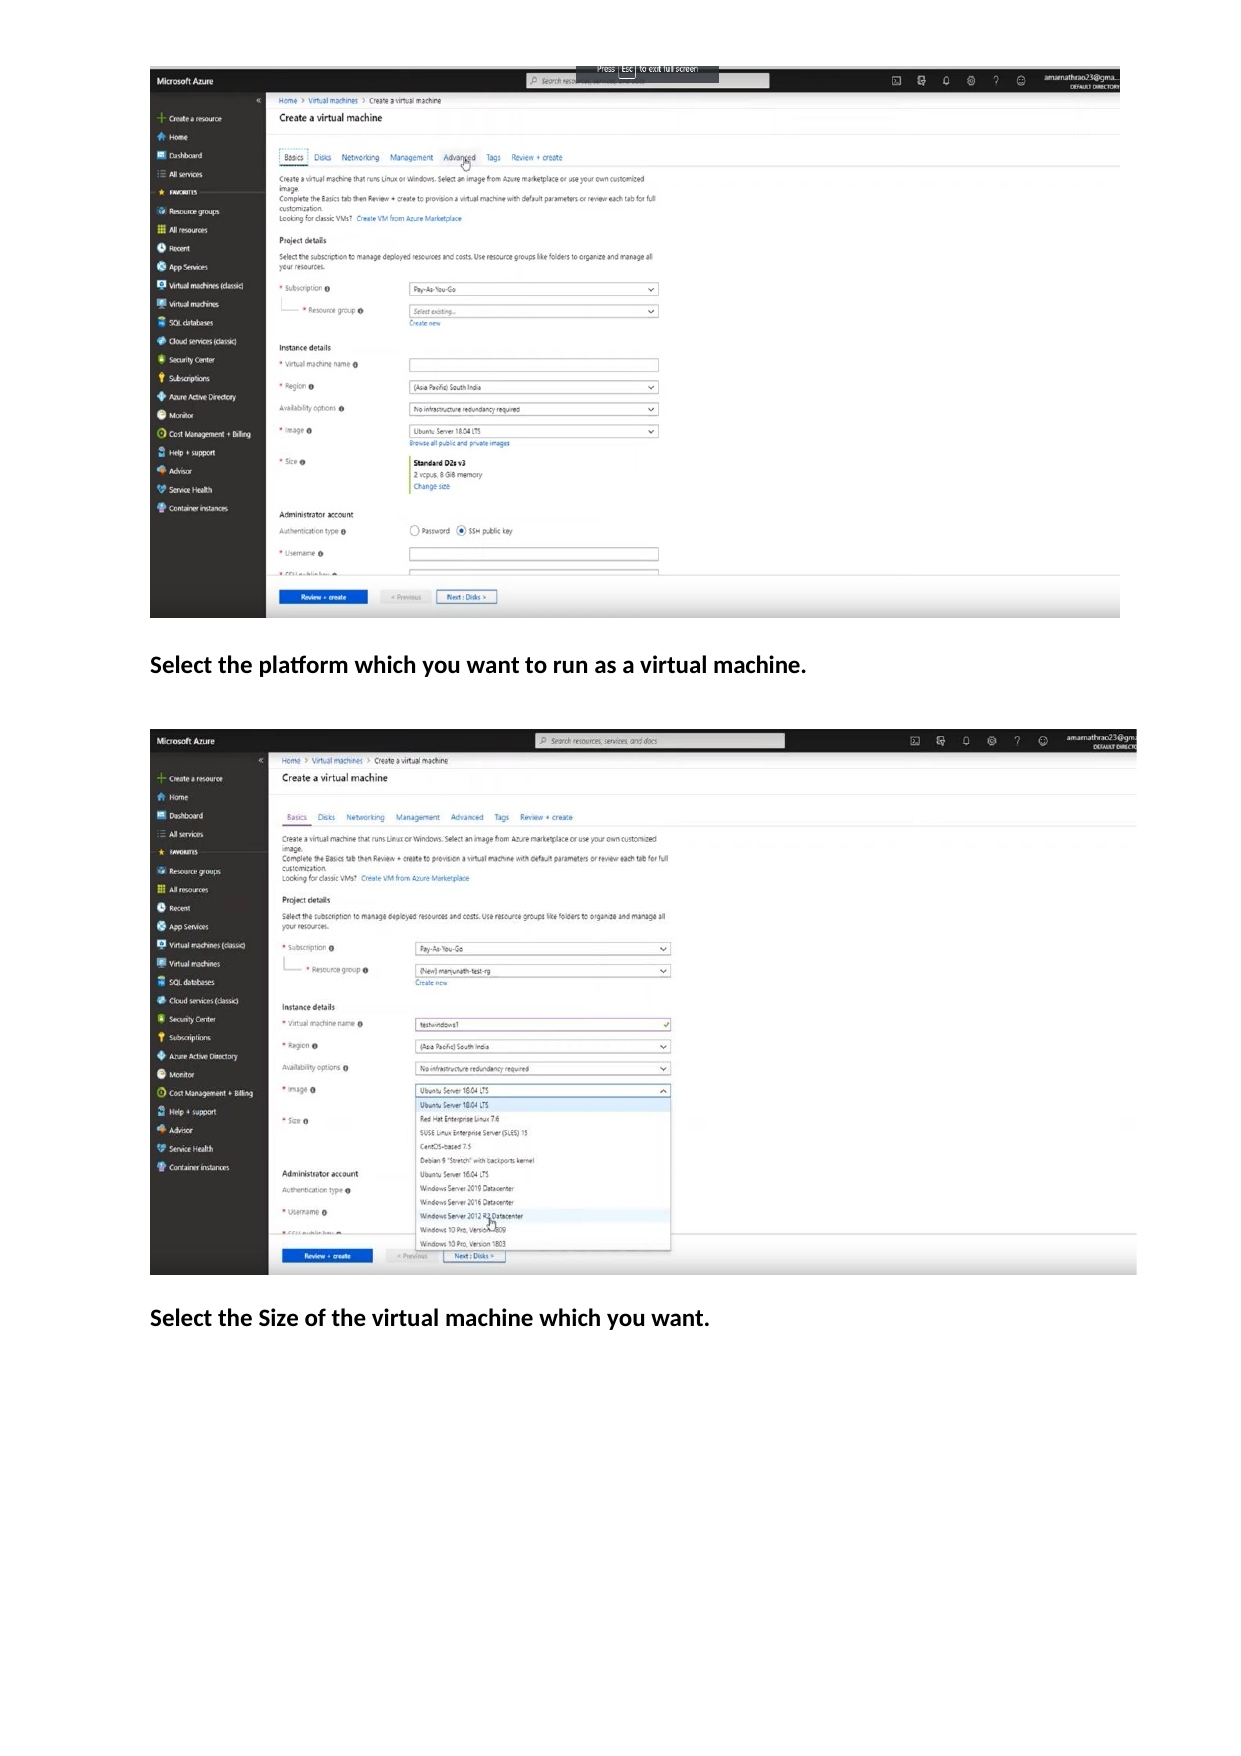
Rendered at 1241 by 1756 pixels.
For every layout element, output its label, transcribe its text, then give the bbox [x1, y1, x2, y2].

text Select the platform which you want to run as a virtual machine. [150, 650, 1240, 680]
text Select the Size of the virtual machine which you want. [150, 1302, 1240, 1333]
picture [150, 729, 1137, 1275]
picture [150, 66, 1120, 618]
